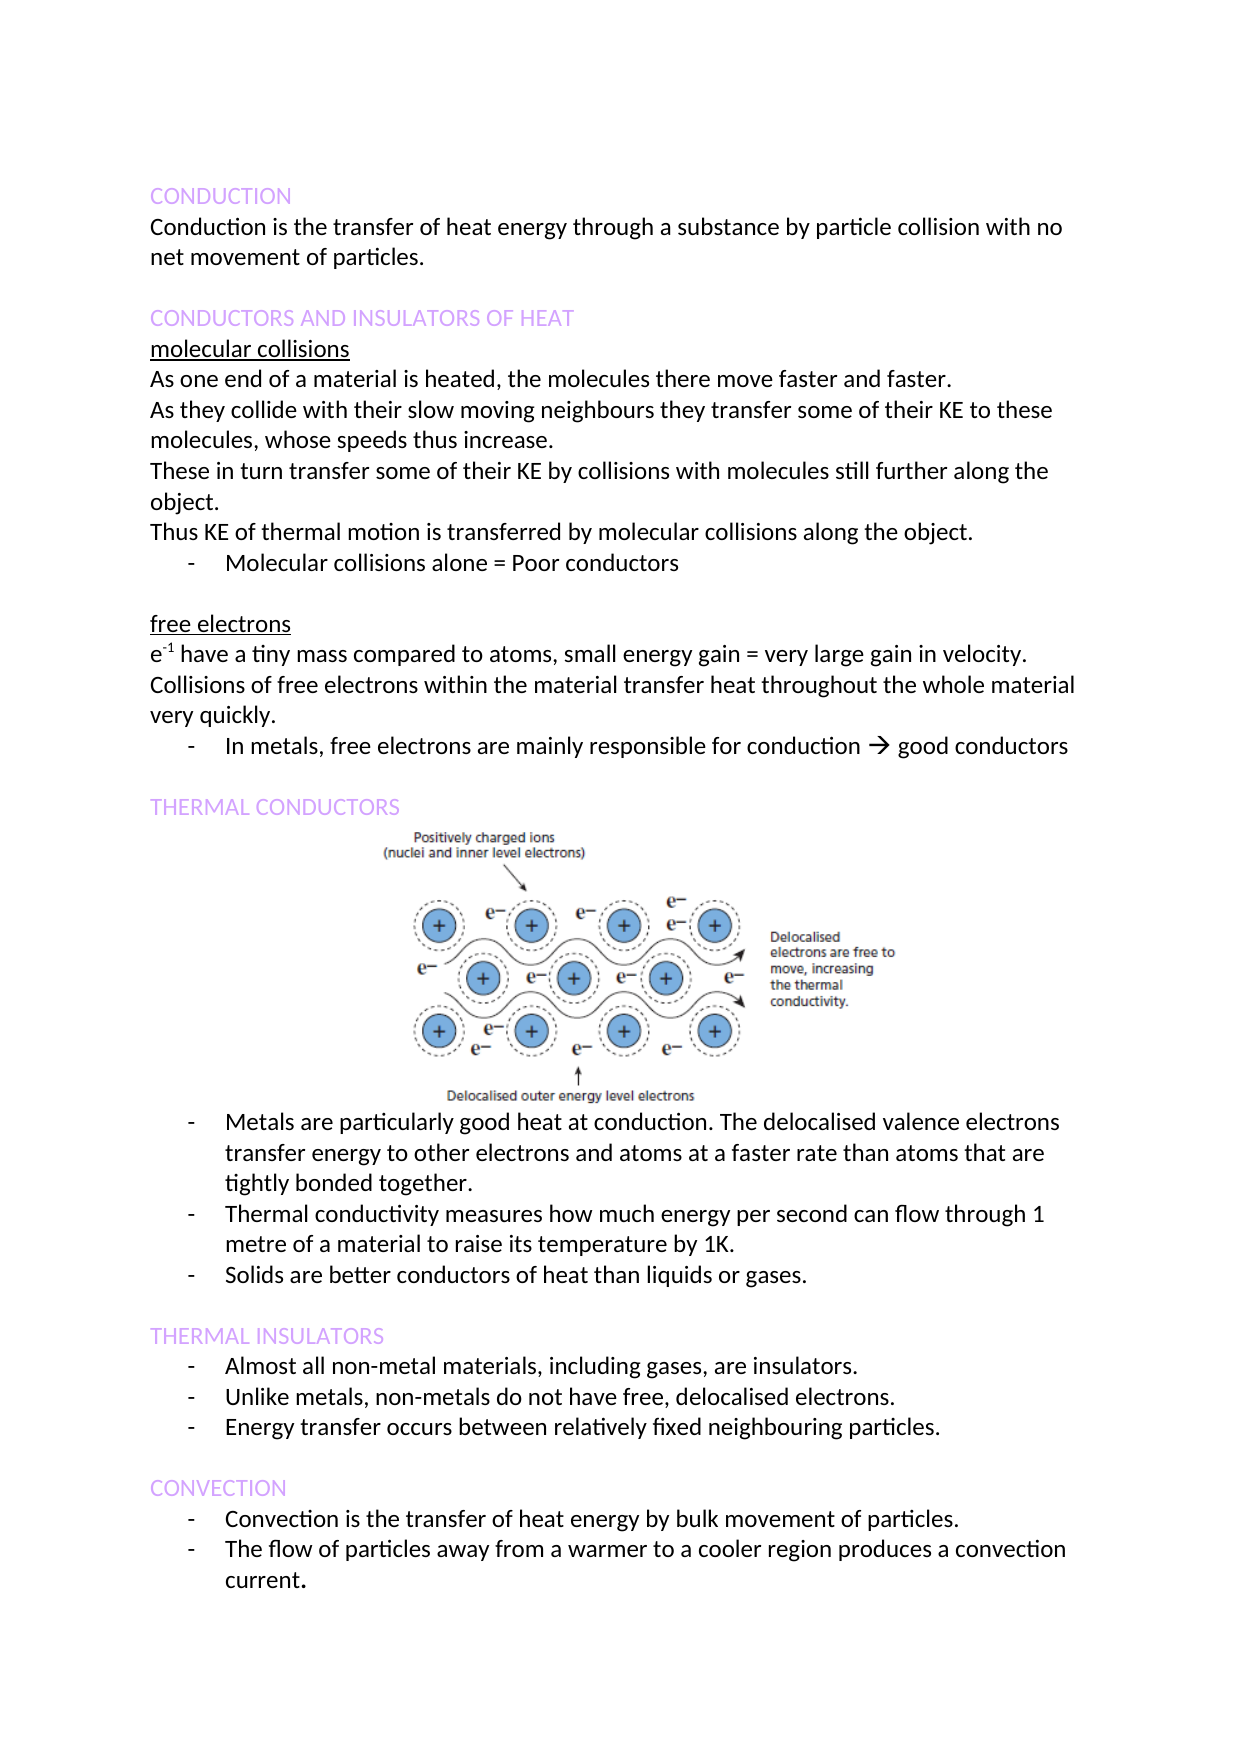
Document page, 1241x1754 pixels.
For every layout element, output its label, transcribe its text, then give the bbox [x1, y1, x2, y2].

picture [337, 821, 903, 1107]
text Thus KE of thermal motion is transferred by molecular collisions along the object. [150, 516, 1090, 547]
list Thermal conductivity measures how much energy per second can flow through 1 metre of a material to raise its temperature by 1K. [187, 1198, 1090, 1259]
list The flow of particles away from a warmer to a cooler region produces a convection current. [187, 1533, 1090, 1594]
list Solids are better conductors of heat than liquids or gases. [187, 1259, 1090, 1289]
list Unlike metals, non-metals do not have free, delocalised electrons. [187, 1381, 1090, 1411]
subtitle THERMAL INSULATORS [150, 1320, 1090, 1350]
text e-1 have a tiny mass compared to atoms, small energy gain = very large gain in velocity. [150, 638, 1090, 669]
text Conduction is the transfer of heat energy through a substance by particle collision with no net movement of particles. [150, 211, 1090, 272]
text molecular collisions [150, 333, 1090, 364]
list Almost all non-metal materials, including gases, are insulators. [187, 1350, 1090, 1381]
text Collisions of free electrons within the material transfer heat throughout the whole material very quickly. [150, 669, 1090, 730]
list Metals are particularly good heat at conduction. The delocalised valence electrons transfer energy to other electrons and atoms at a faster rate than atoms that are tightly bonded together. [187, 1106, 1090, 1198]
text These in turn transfer some of their KE by collisions with molecules still further along the object. [150, 455, 1090, 516]
text As one end of a material is heated, the molecules there move faster and faster. [150, 364, 1090, 394]
subtitle CONDUCTORS AND INSULATORS OF HEAT [150, 303, 1090, 333]
list Energy transfer occurs between relatively fixed neighbouring particles. [187, 1411, 1090, 1442]
subtitle CONVECTION [150, 1472, 1090, 1503]
subtitle CONDUCTION [150, 181, 1090, 211]
text free electrons [150, 608, 1090, 638]
subtitle THERMAL CONDUCTORS [150, 791, 1090, 821]
list Convection is the transfer of heat energy by bulk movement of particles. [187, 1503, 1090, 1533]
list Molecular collisions alone = Poor conductors [187, 547, 1090, 577]
list In metals, free electrons are mainly responsible for conduction good conductors [187, 730, 1090, 760]
text As they collide with their slow moving neighbours they transfer some of their KE to these molecules, whose speeds thus increase. [150, 394, 1090, 455]
